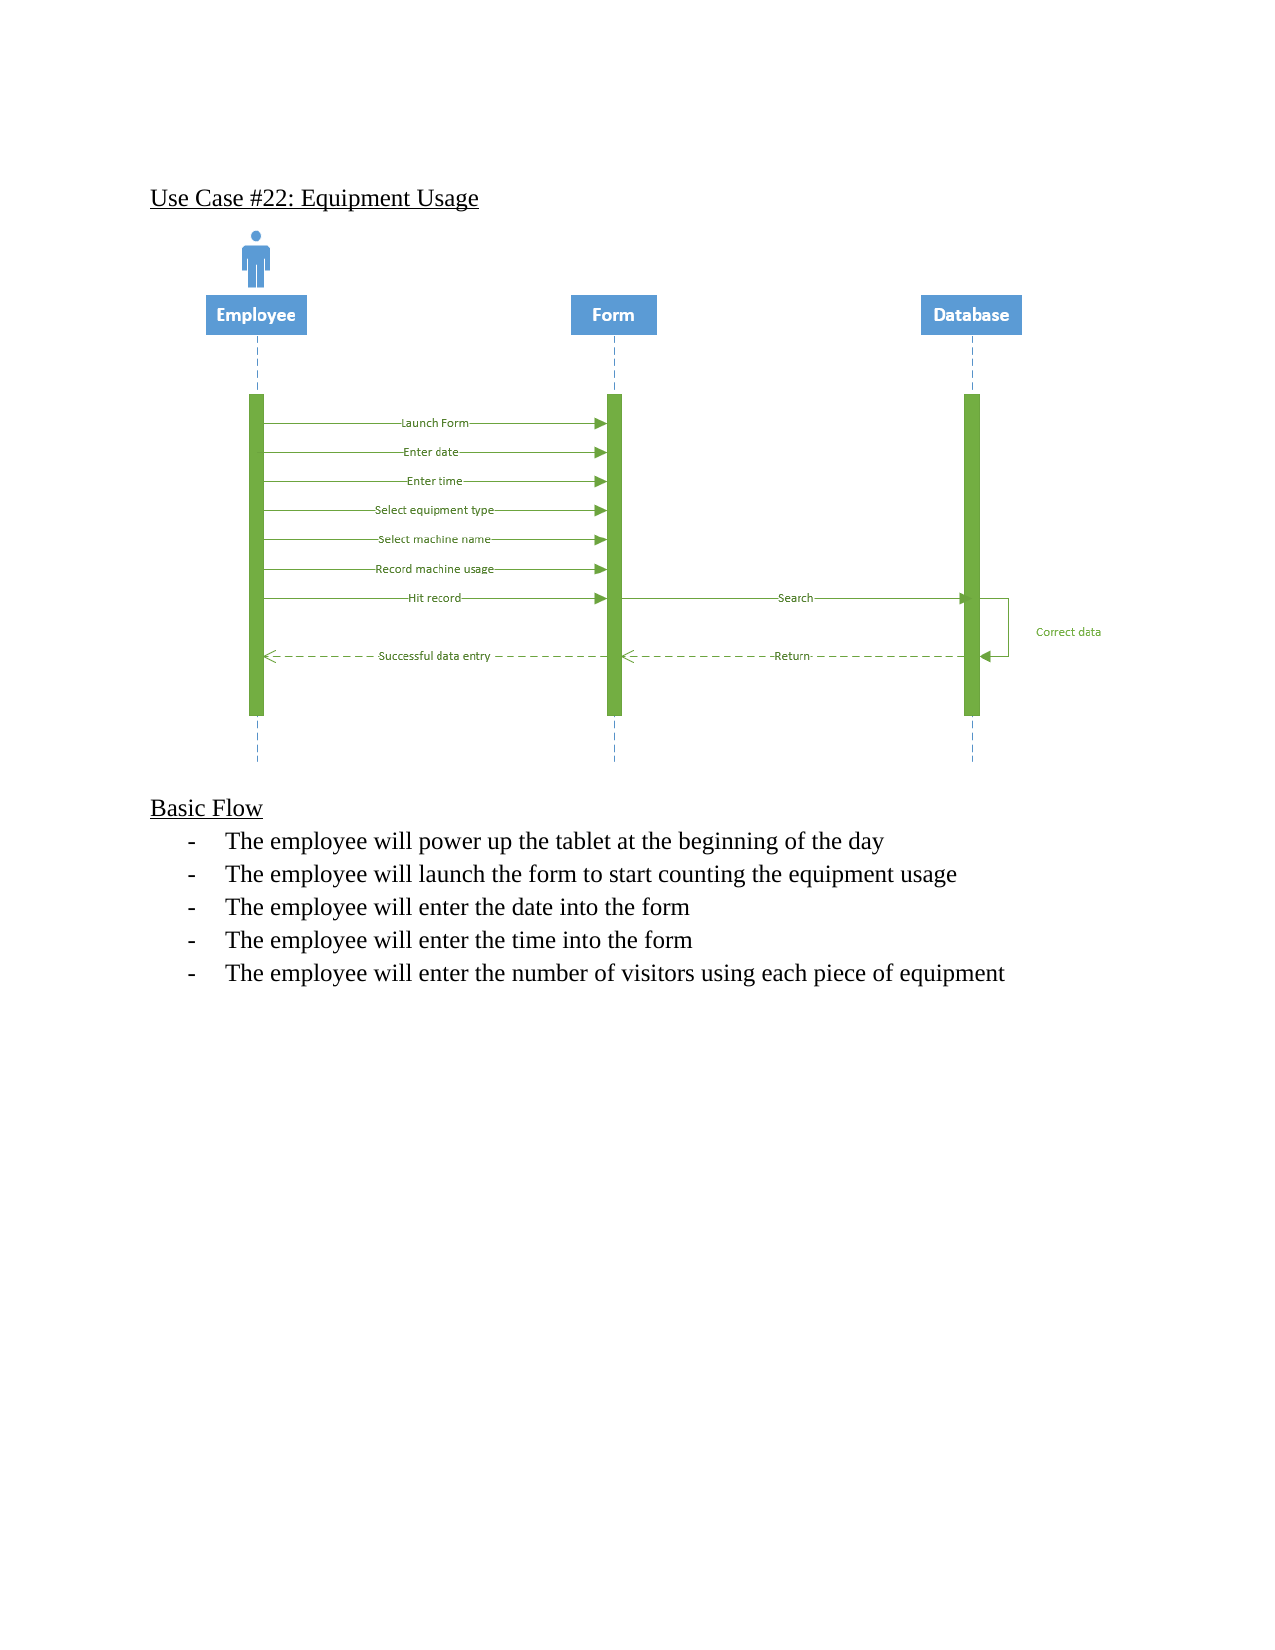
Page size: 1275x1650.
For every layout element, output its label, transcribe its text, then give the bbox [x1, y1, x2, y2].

list The employee will launch the form to start counting the equipment usage [187, 859, 1125, 888]
list The employee will power up the tablet at the beginning of the day [187, 826, 1125, 854]
picture [150, 216, 1125, 789]
text Use Case #22: Equipment Usage [150, 183, 1125, 212]
list The employee will enter the number of visitors using each piece of equipment [187, 958, 1125, 987]
list The employee will enter the time into the form [187, 925, 1125, 954]
list The employee will enter the date into the form [187, 892, 1125, 921]
text Basic Flow [150, 793, 1125, 822]
